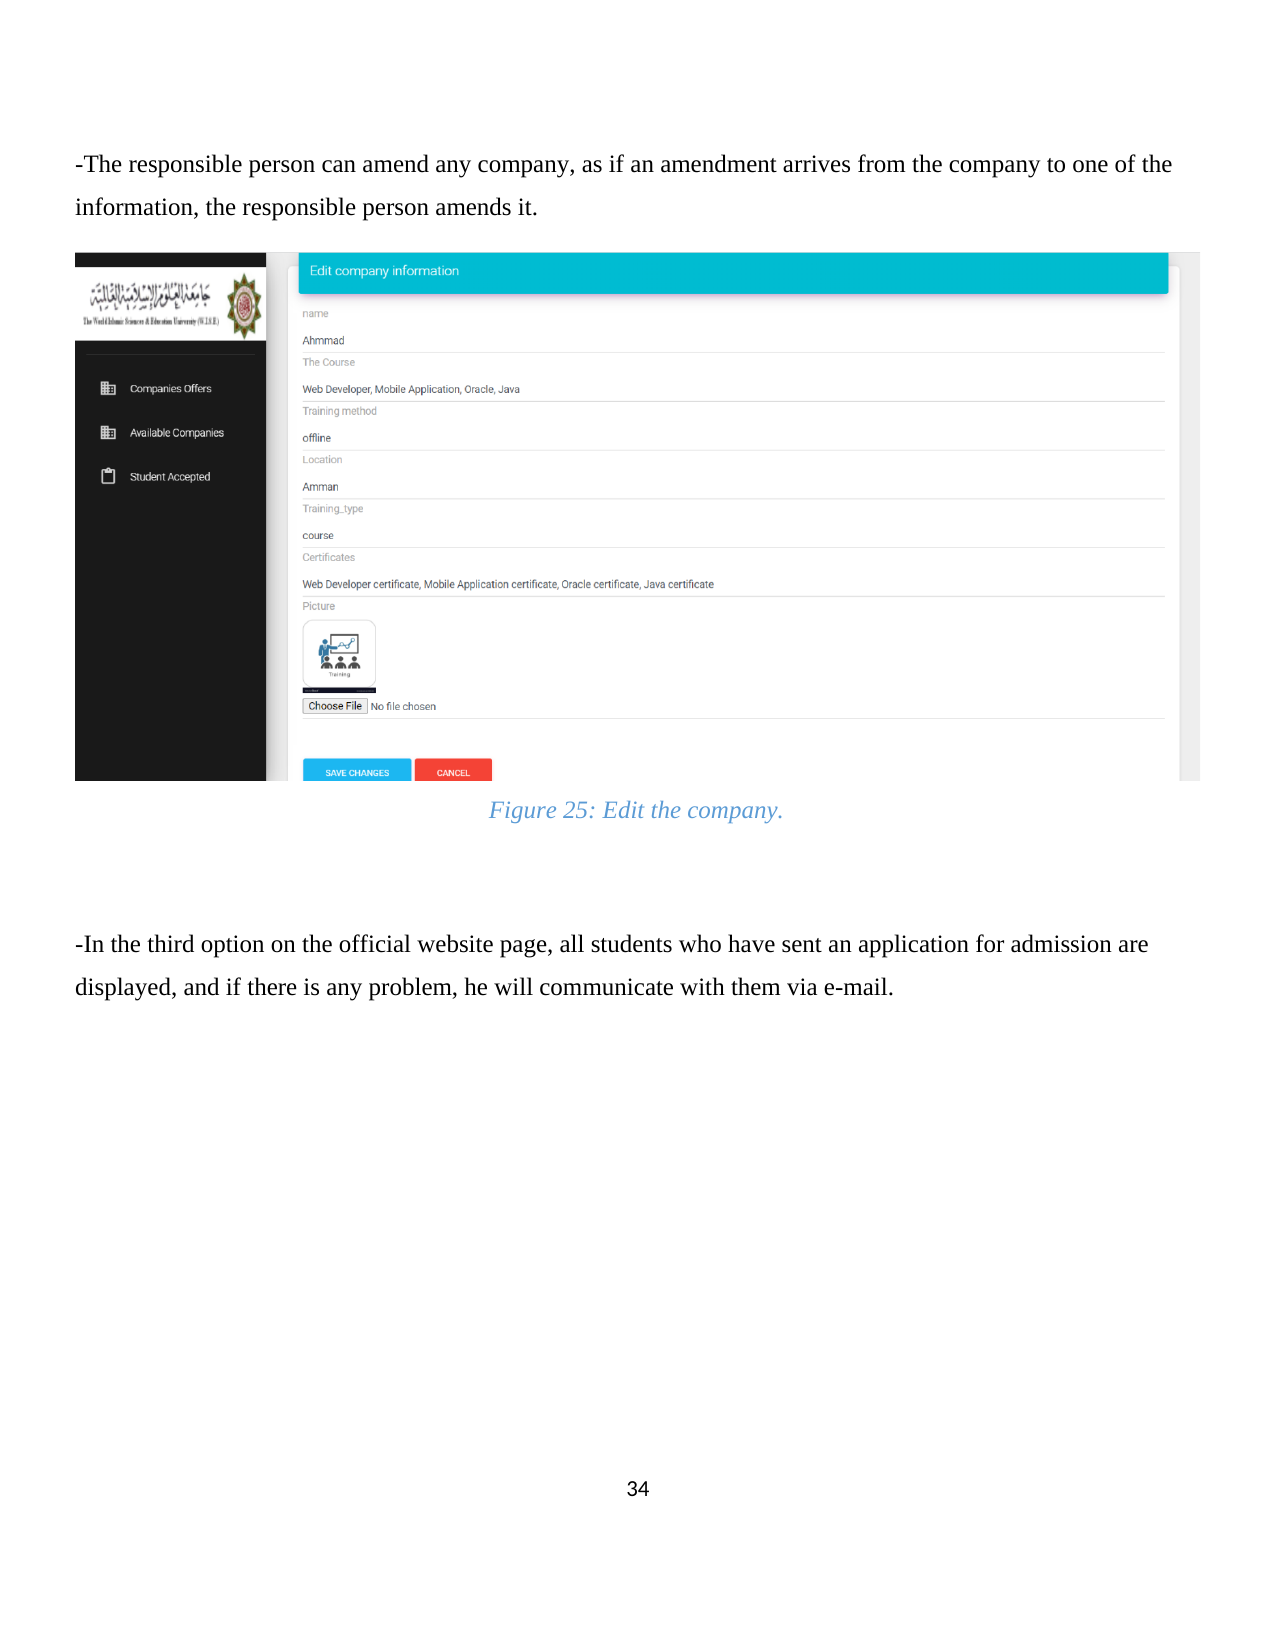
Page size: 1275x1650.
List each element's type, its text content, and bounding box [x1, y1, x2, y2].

picture [75, 252, 1200, 781]
text Figure 25: Edit the company. [75, 781, 1200, 824]
text -The responsible person can amend any company, as if an amendment arrives from the company to one of the information, the responsible person amends it. [75, 149, 1200, 221]
text -In the third option on the official website page, all students who have sent an application for admission are displayed, and if there is any problem, he will communicate with them via e-mail. [75, 929, 1200, 1001]
